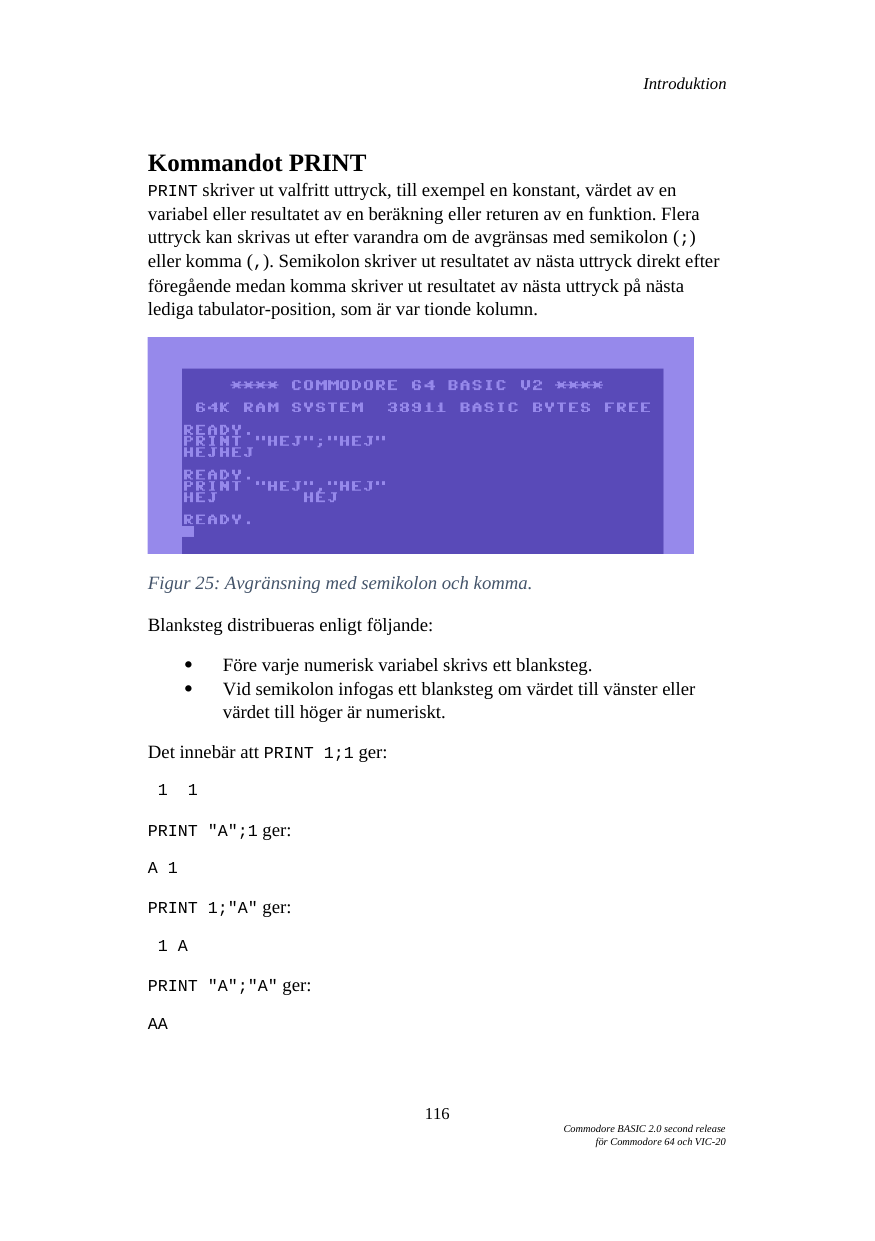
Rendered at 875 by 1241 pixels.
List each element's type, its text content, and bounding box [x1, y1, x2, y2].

text PRINT 1;"A" ger: [148, 896, 726, 919]
text A 1 [148, 859, 726, 878]
picture [147, 337, 694, 554]
text 1 A [148, 937, 726, 956]
text 1 1 [148, 782, 726, 800]
subtitle Kommandot PRINT [148, 148, 726, 176]
text PRINT skriver ut valfritt uttryck, till exempel en konstant, värdet av en variabel eller resultatet av en beräkning eller returen av en funktion. Flera uttryck kan skrivas ut efter varandra om de avgränsas med semikolon (;) eller komma (,). Semikolon skriver ut resultatet av nästa uttryck direkt efter föregående medan komma skriver ut resultatet av nästa uttryck på nästa lediga tabulator-position, som är var tionde kolumn. [148, 179, 726, 319]
list Vid semikolon infogas ett blanksteg om värdet till vänster eller värdet till höger är numeriskt. [185, 677, 726, 722]
text Figur 25: Avgränsning med semikolon och komma. [148, 572, 726, 593]
text PRINT "A";1 ger: [148, 818, 726, 841]
text Det innebär att PRINT 1;1 ger: [148, 741, 726, 763]
text AA [148, 1015, 726, 1034]
list Före varje numerisk variabel skrivs ett blanksteg. [185, 654, 726, 676]
text PRINT "A";"A" ger: [148, 974, 726, 997]
text Blanksteg distribueras enligt följande: [148, 614, 726, 636]
